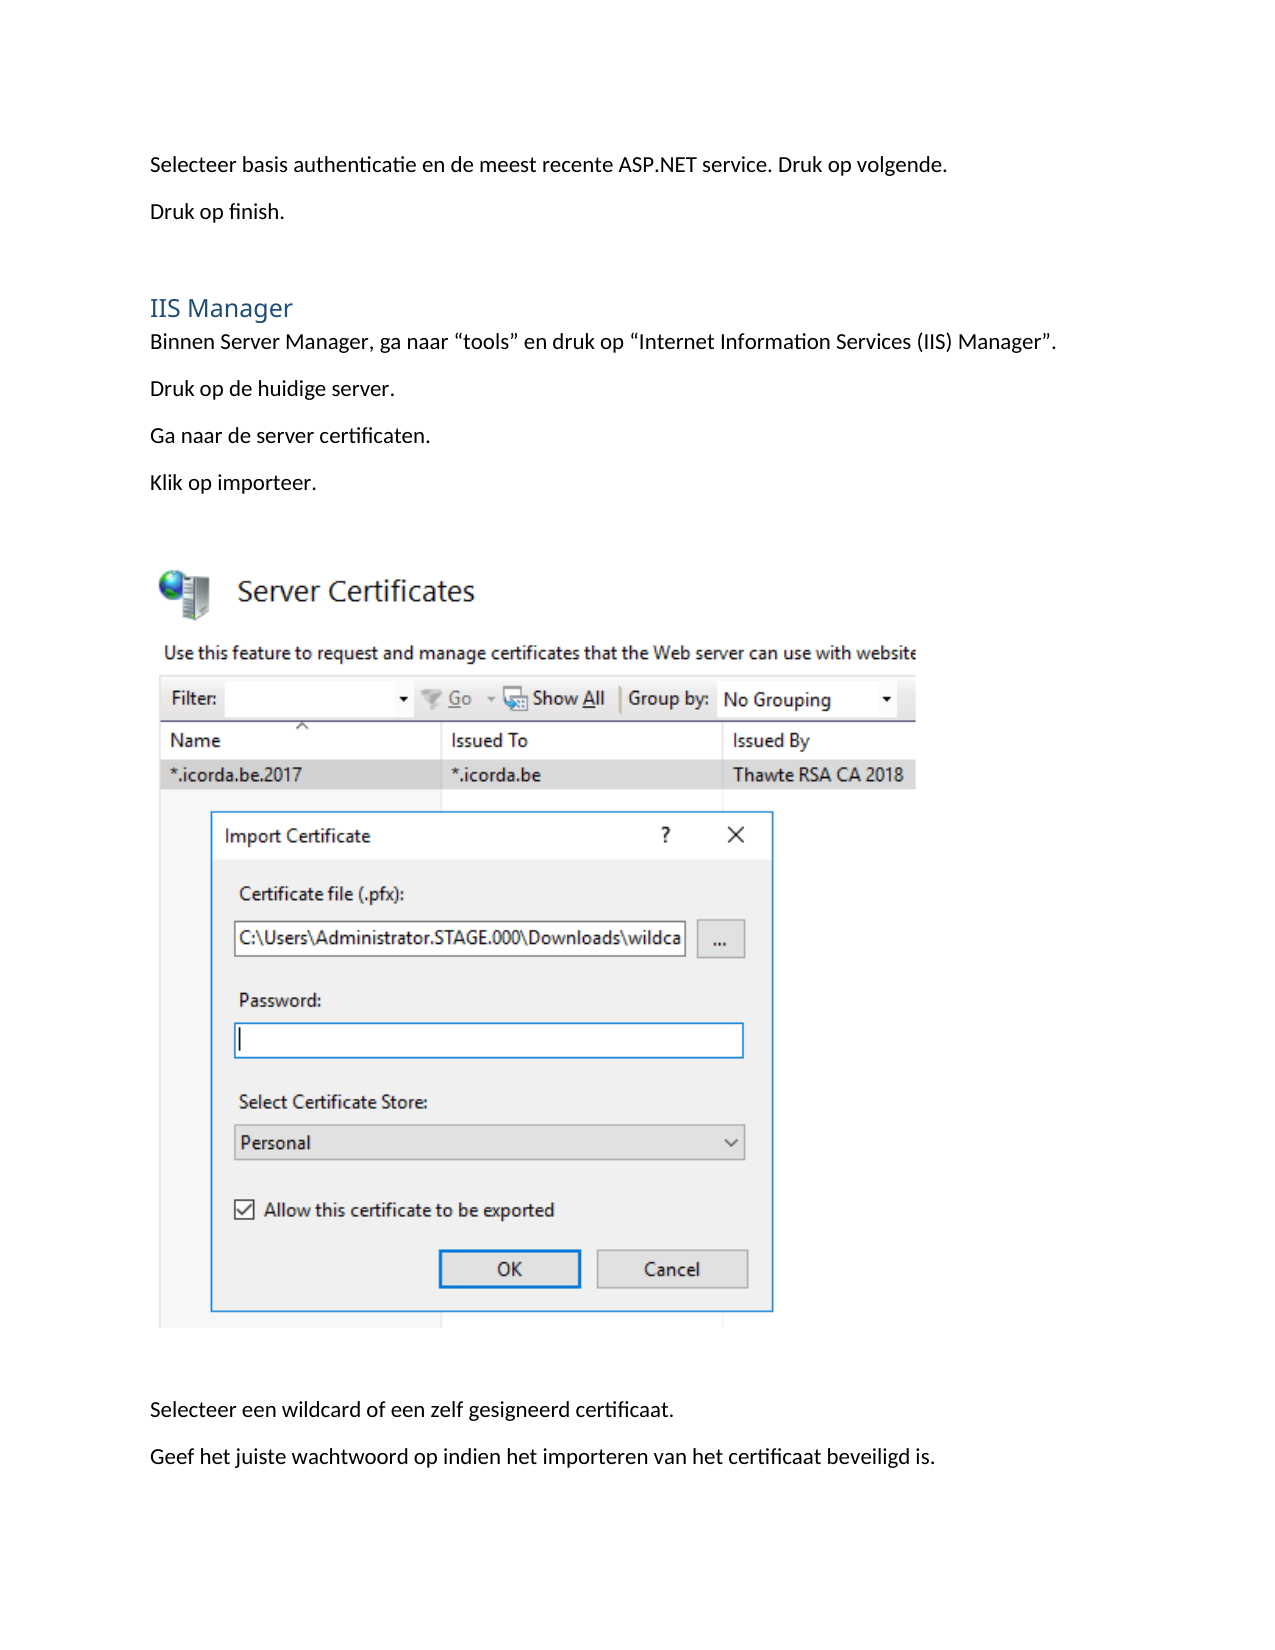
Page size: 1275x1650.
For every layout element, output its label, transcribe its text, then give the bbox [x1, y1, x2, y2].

text Selecteer een wildcard of een zelf gesigneerd certificaat. [150, 1395, 1125, 1423]
text Binnen Server Manager, ga naar “tools” en druk op “Internet Information Services (IIS) Manager”. [150, 327, 1125, 355]
text Ga naar de server certificaten. [150, 421, 1125, 449]
picture [150, 561, 916, 1328]
text Geef het juiste wachtwoord op indien het importeren van het certificaat beveiligd is. [150, 1442, 1125, 1470]
text Selecteer basis authenticatie en de meest recente ASP.NET service. Druk op volgende. [150, 150, 1125, 178]
text Druk op finish. [150, 197, 1125, 225]
text IIS Manager [150, 291, 1125, 325]
text Druk op de huidige server. [150, 374, 1125, 402]
text Klik op importeer. [150, 468, 1125, 496]
